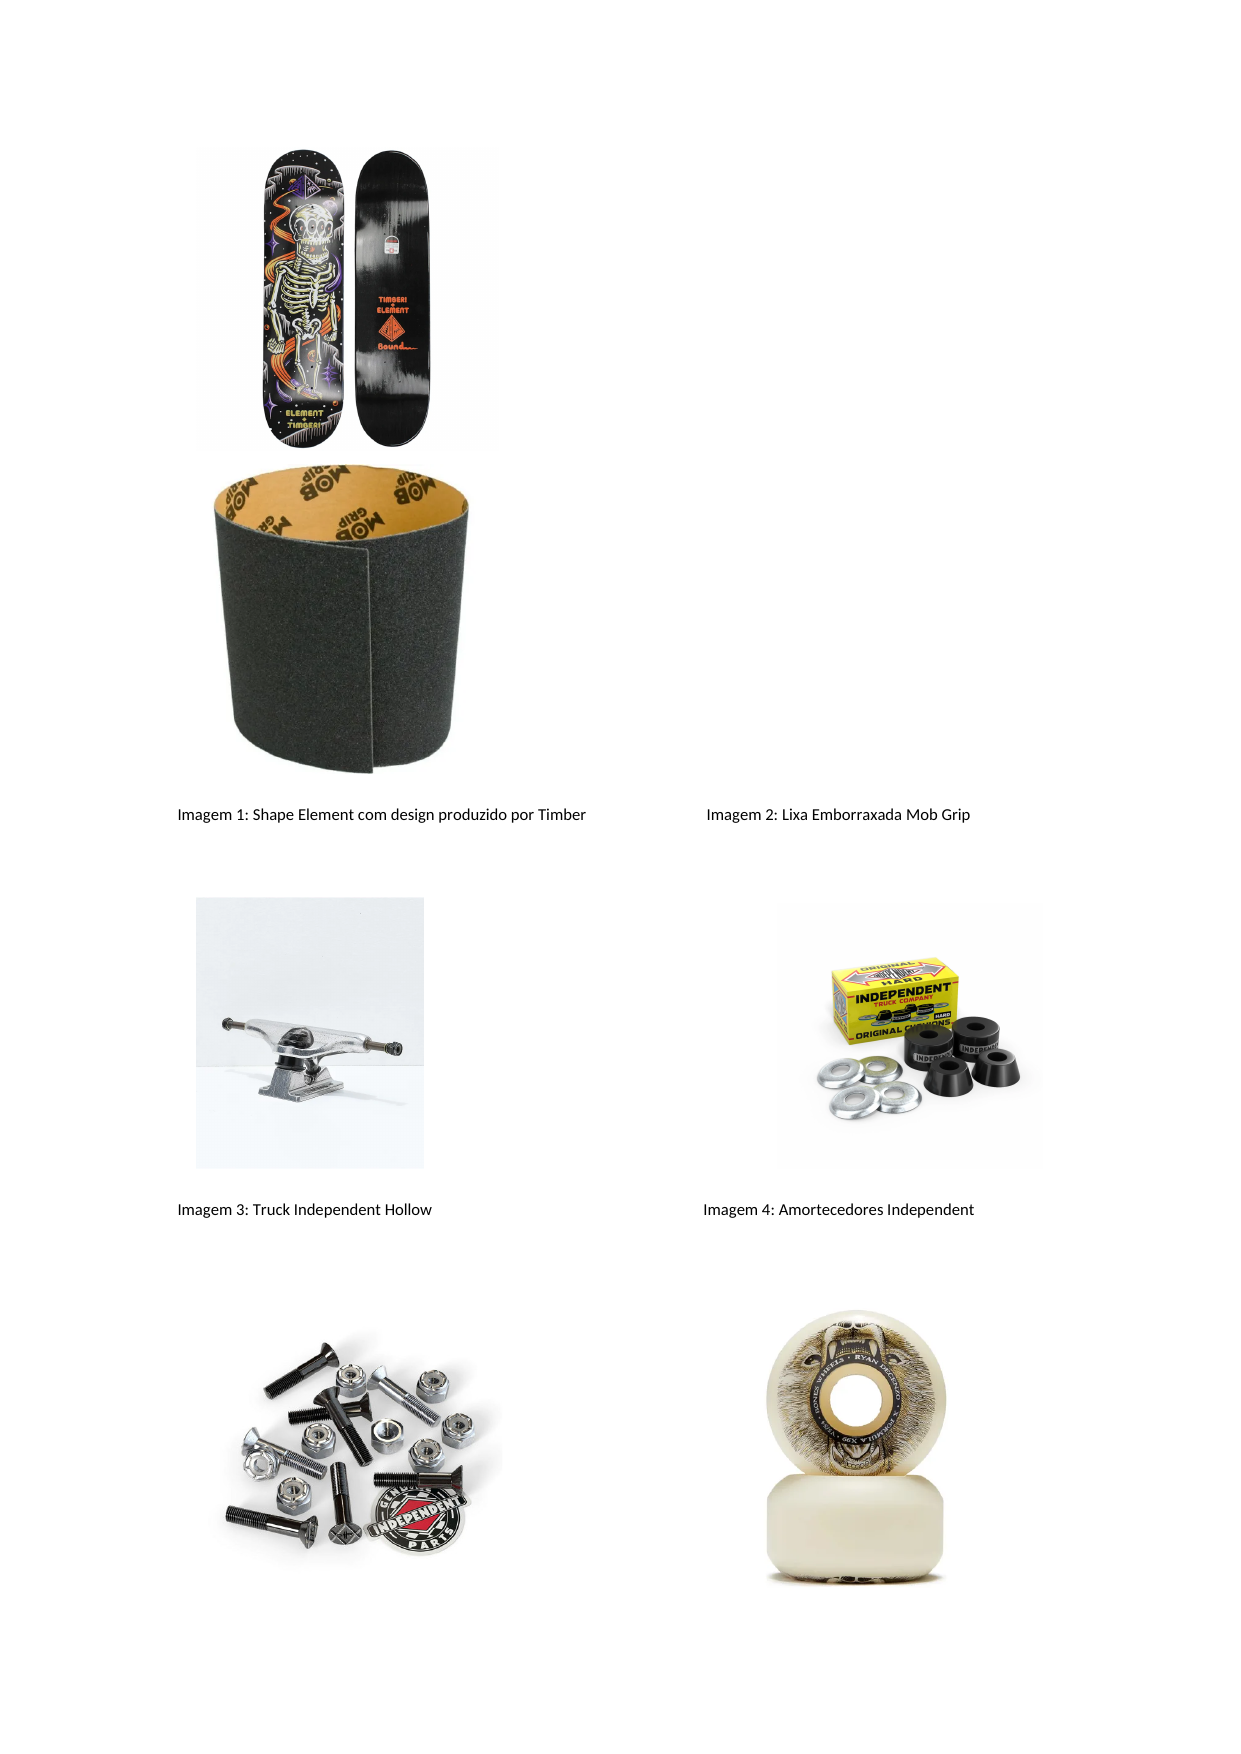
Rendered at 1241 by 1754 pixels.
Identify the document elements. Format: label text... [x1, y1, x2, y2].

text Imagem 3: Truck Independent Hollow Imagem 4: Amortecedores Independent [177, 1199, 1063, 1220]
text Imagem 1: Shape Element com design produzido por Timber Imagem 2: Lixa Emborraxada Mob Grip [177, 804, 1063, 824]
